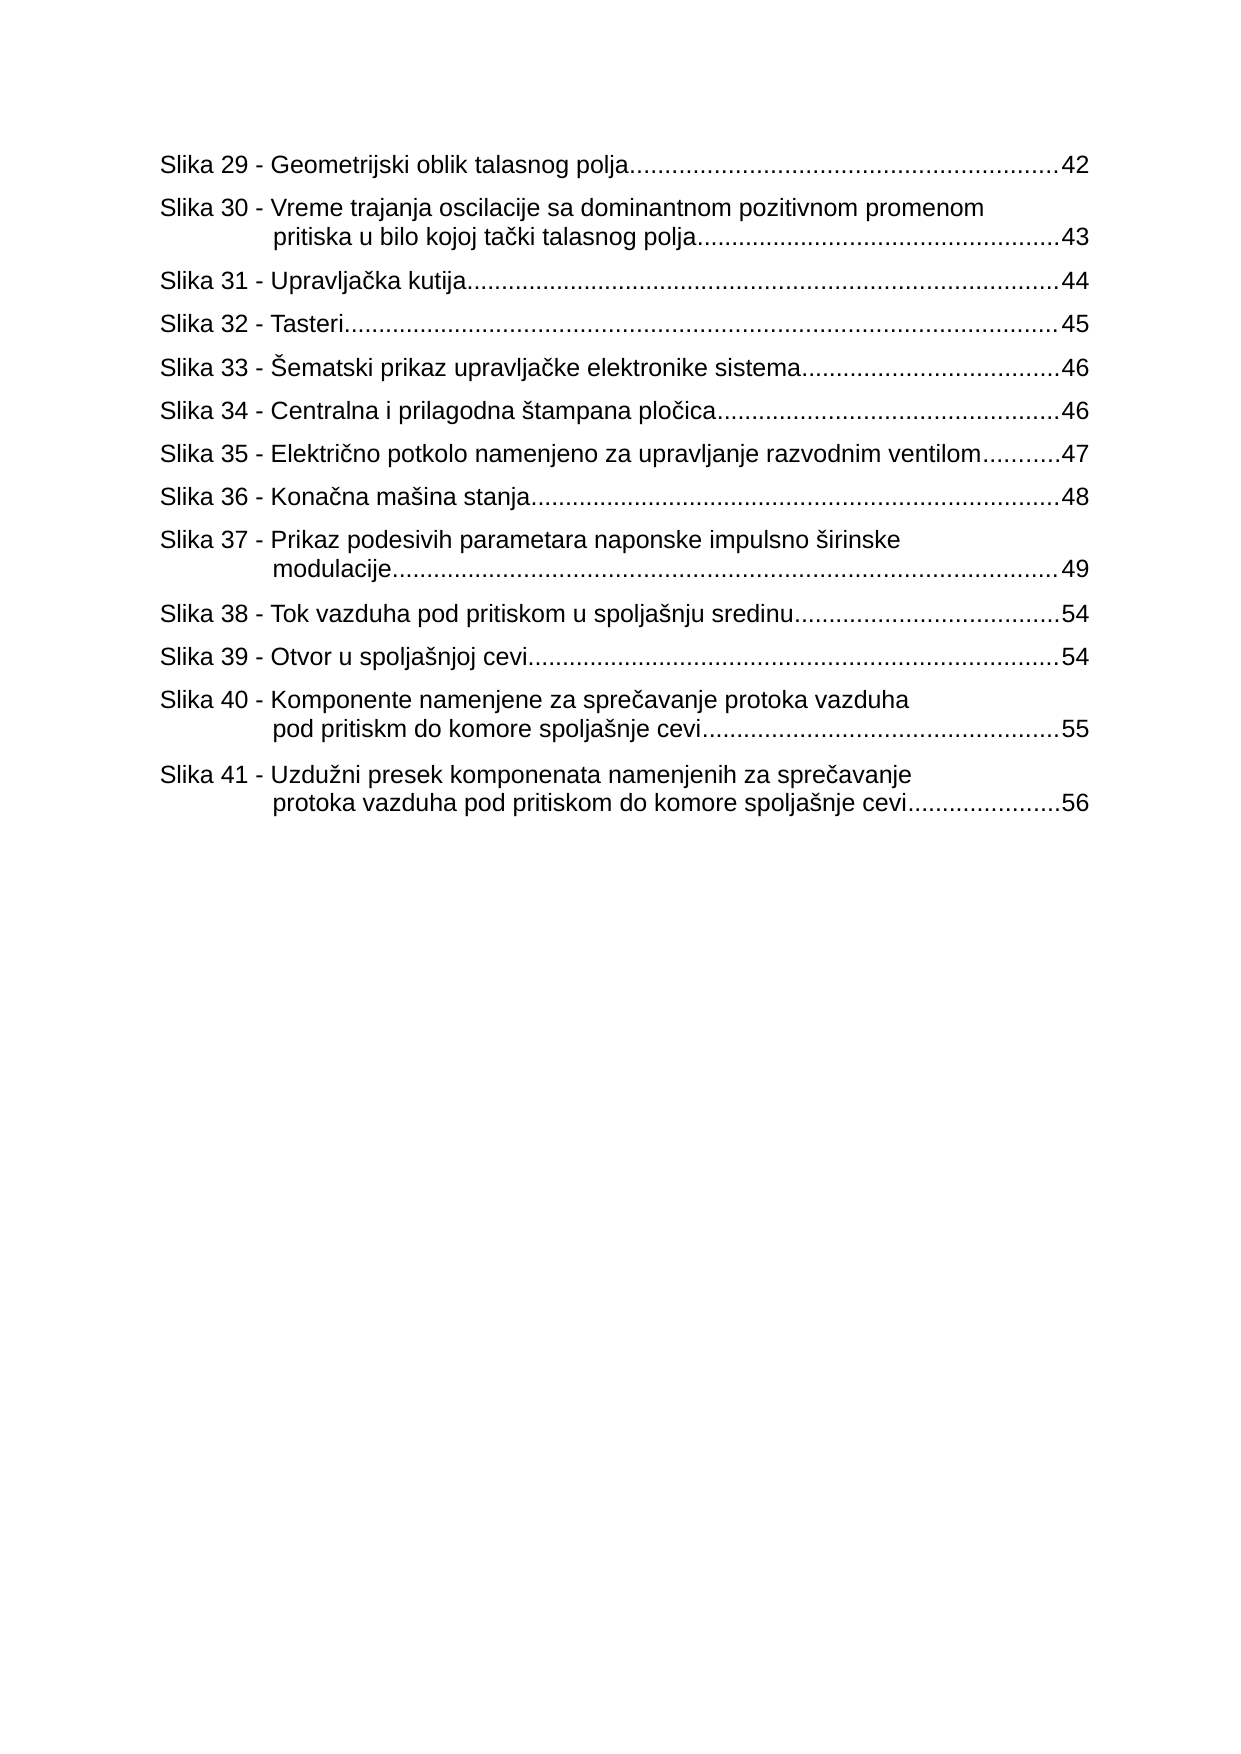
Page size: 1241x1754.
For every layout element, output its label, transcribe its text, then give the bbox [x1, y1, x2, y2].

text Slika 39 - Otvor u spoljašnjoj cevi 54 [159, 642, 1161, 671]
text Slika 33 - Šematski prikaz upravljačke elektronike sistema 46 [159, 352, 1161, 381]
text Slika 38 - Tok vazduha pod pritiskom u spoljašnju sredinu 54 [159, 599, 1161, 628]
text Slika 32 - Tasteri 45 [159, 309, 1161, 338]
text Slika 35 - Električno potkolo namenjeno za upravljanje razvodnim ventilom 47 [159, 439, 1161, 467]
text Slika 34 - Centralna i prilagodna štampana pločica 46 [159, 396, 1161, 424]
text Slika 40 - Komponente namenjene za sprečavanje protoka vazduha pod pritiskm do komore spoljašnje cevi 55 [159, 685, 1161, 743]
text Slika 37 - Prikaz podesivih parametara naponske impulsno širinske modulacije 49 [159, 525, 1161, 582]
text Slika 41 - Uzdužni presek komponenata namenjenih za sprečavanje protoka vazduha pod pritiskom do komore spoljašnje cevi 56 [159, 759, 1161, 817]
text Slika 29 - Geometrijski oblik talasnog polja 42 [159, 150, 1161, 179]
text Slika 36 - Konačna mašina stanja 48 [159, 482, 1161, 511]
text Slika 30 - Vreme trajanja oscilacije sa dominantnom pozitivnom promenom pritiska u bilo kojoj tački talasnog polja 43 [159, 193, 1161, 251]
text Slika 31 - Upravljačka kutija 44 [159, 266, 1161, 295]
